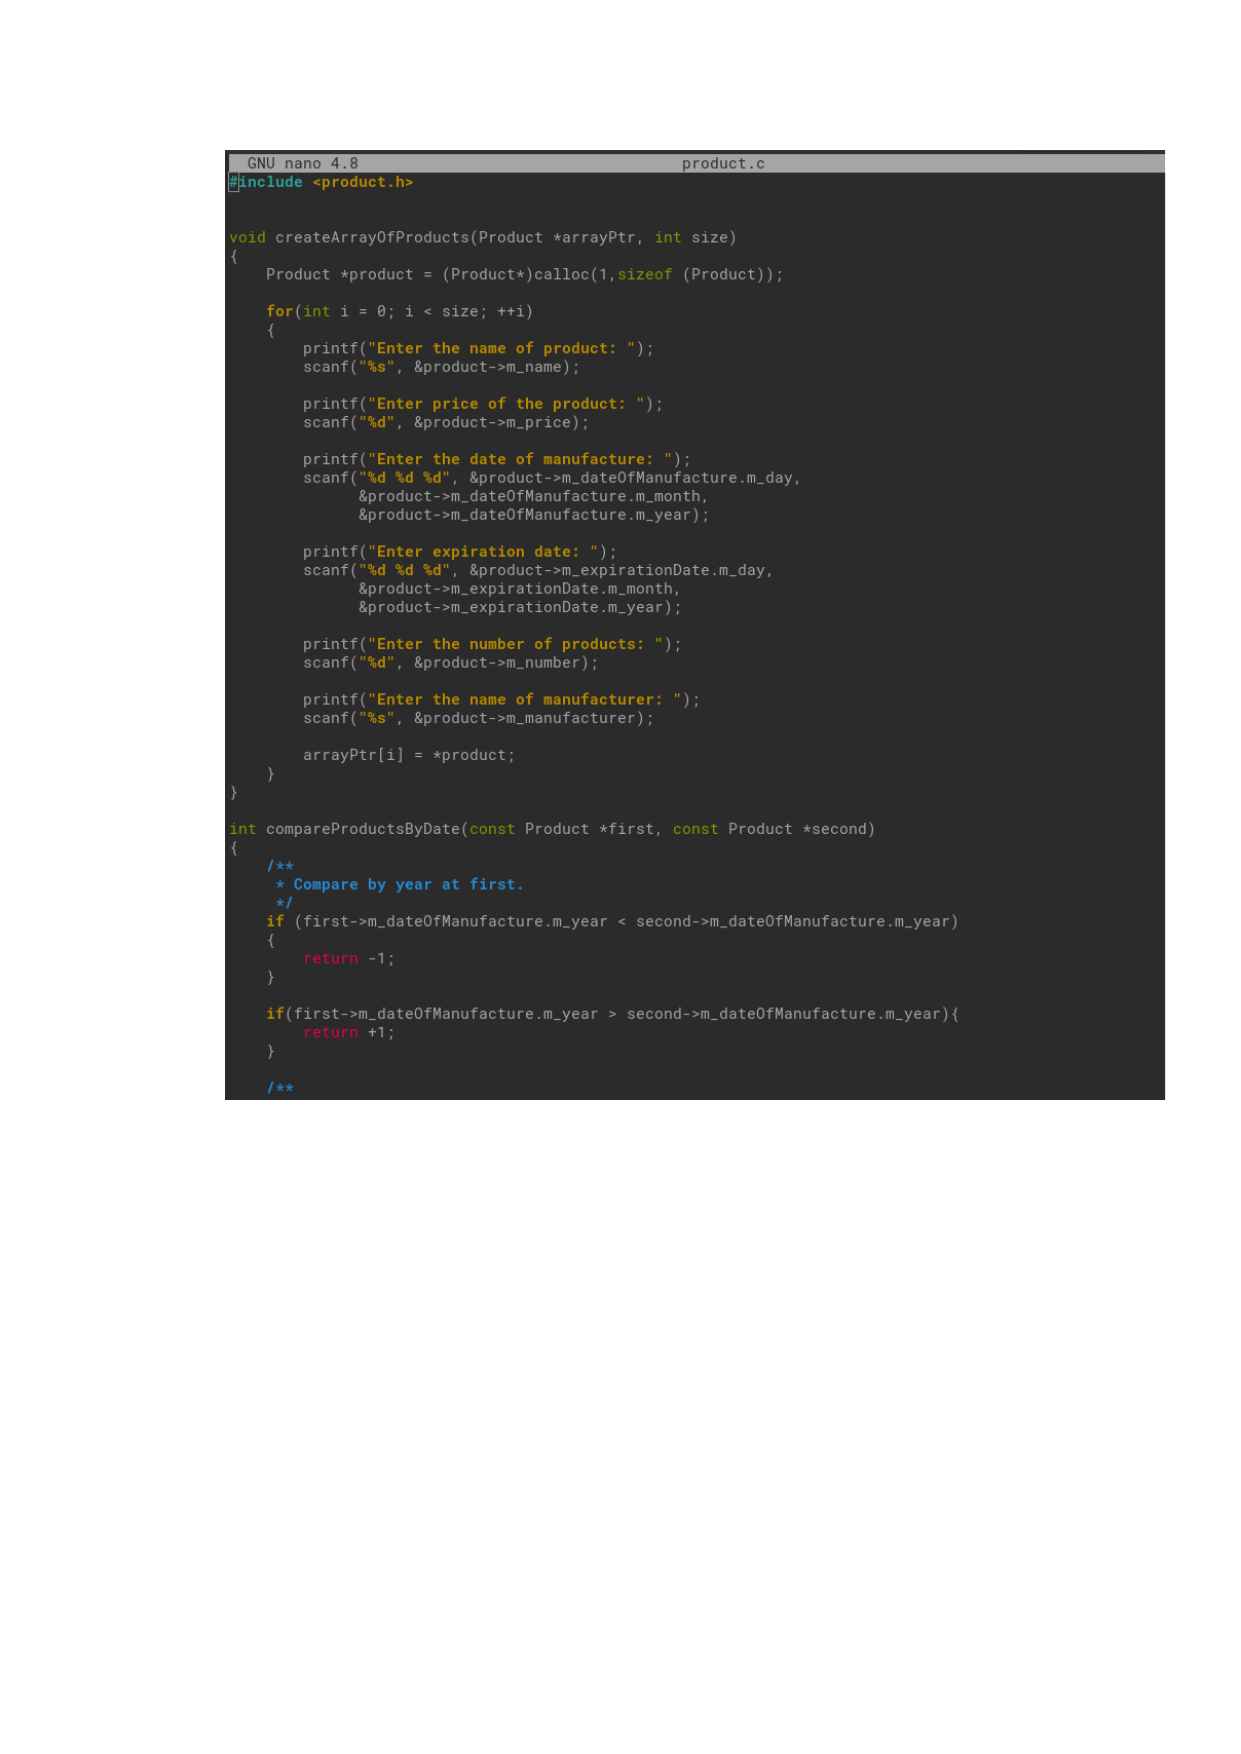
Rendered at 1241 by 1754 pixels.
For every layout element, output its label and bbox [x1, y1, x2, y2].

picture [225, 150, 1166, 1100]
